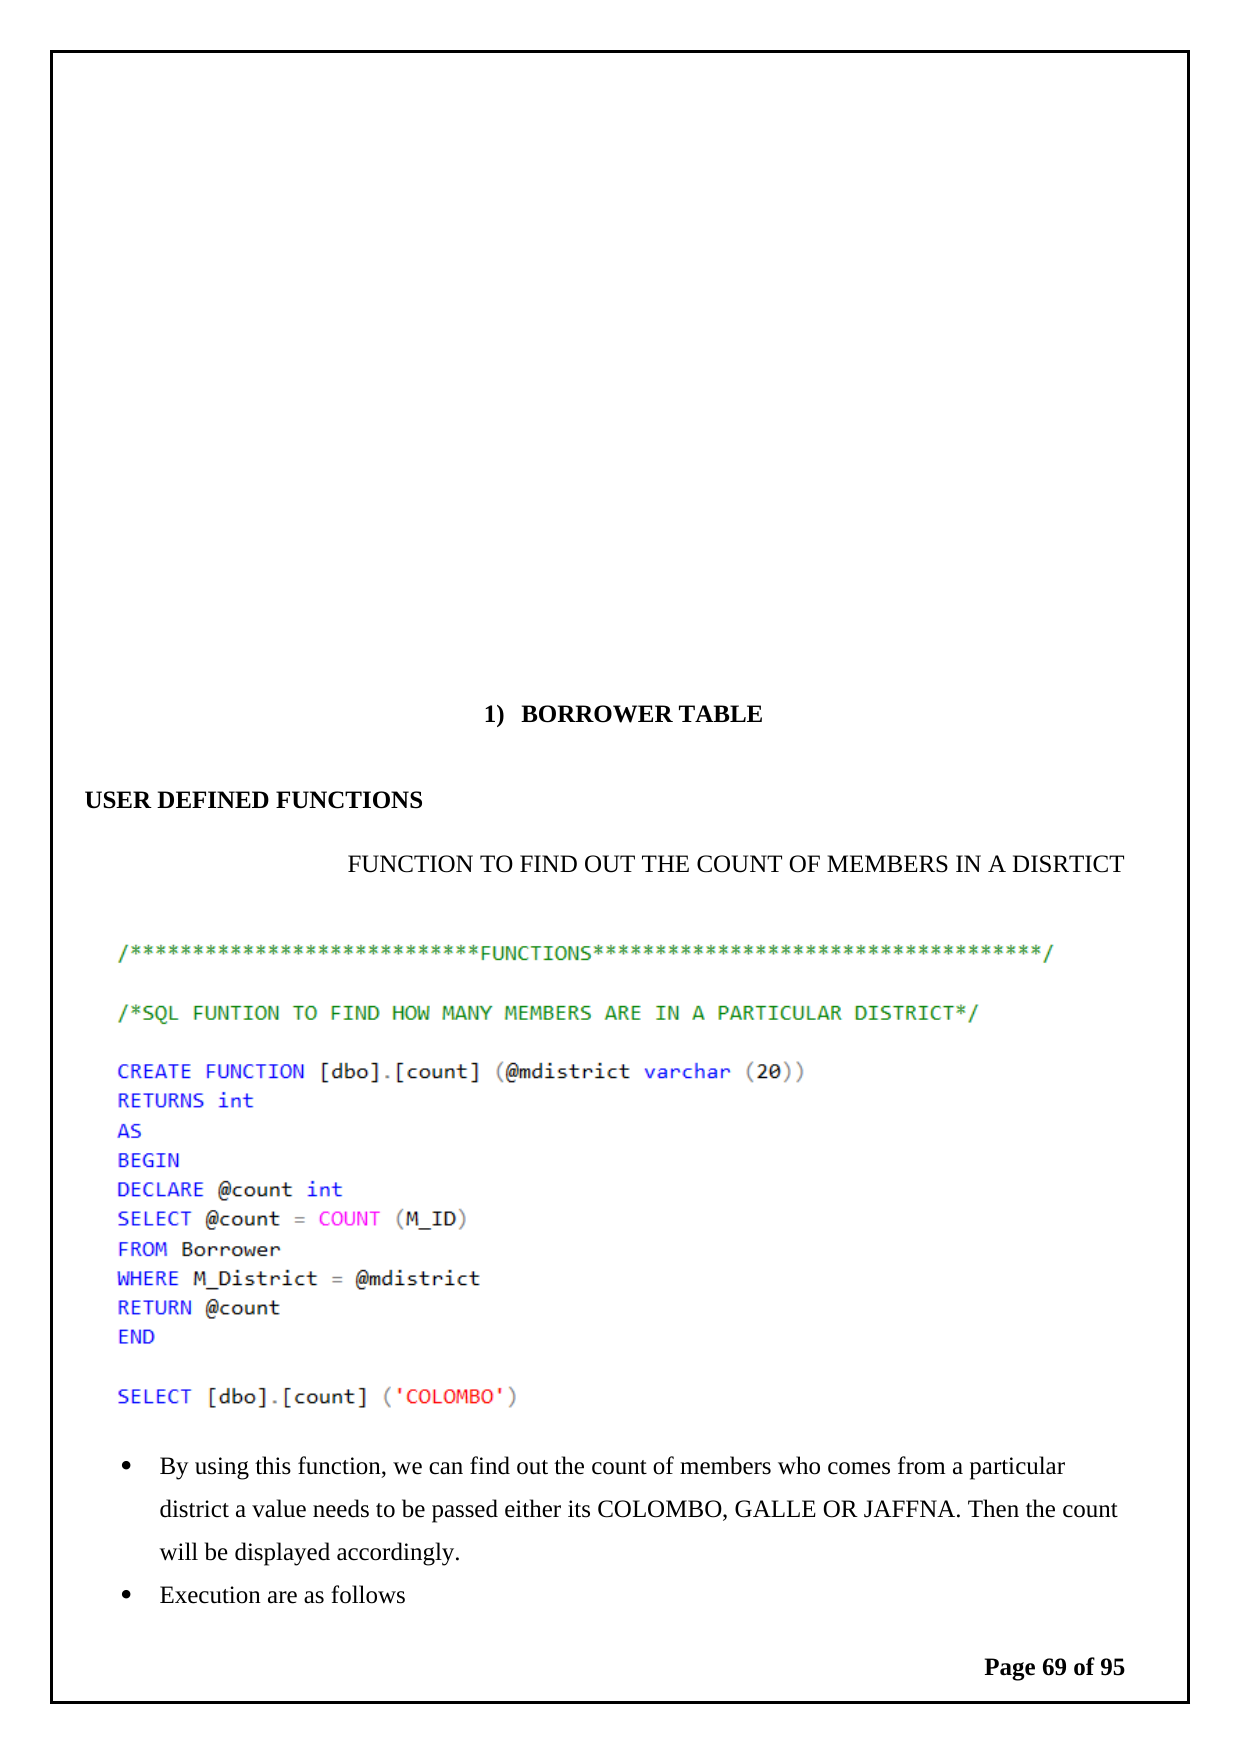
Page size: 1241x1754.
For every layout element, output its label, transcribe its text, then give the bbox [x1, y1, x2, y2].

picture [84, 913, 1091, 1416]
text FUNCTION TO FIND OUT THE COUNT OF MEMBERS IN A DISRTICT [84, 849, 1125, 878]
subtitle BORROWER TABLE [122, 699, 1125, 727]
list By using this function, we can find out the count of members who comes from a particular district a value needs to be passed either its COLOMBO, GALLE OR JAFFNA. Then the count will be displayed accordingly. [122, 1451, 1125, 1566]
list Execution are as follows [122, 1580, 1125, 1609]
text USER DEFINED FUNCTIONS [84, 786, 1125, 814]
